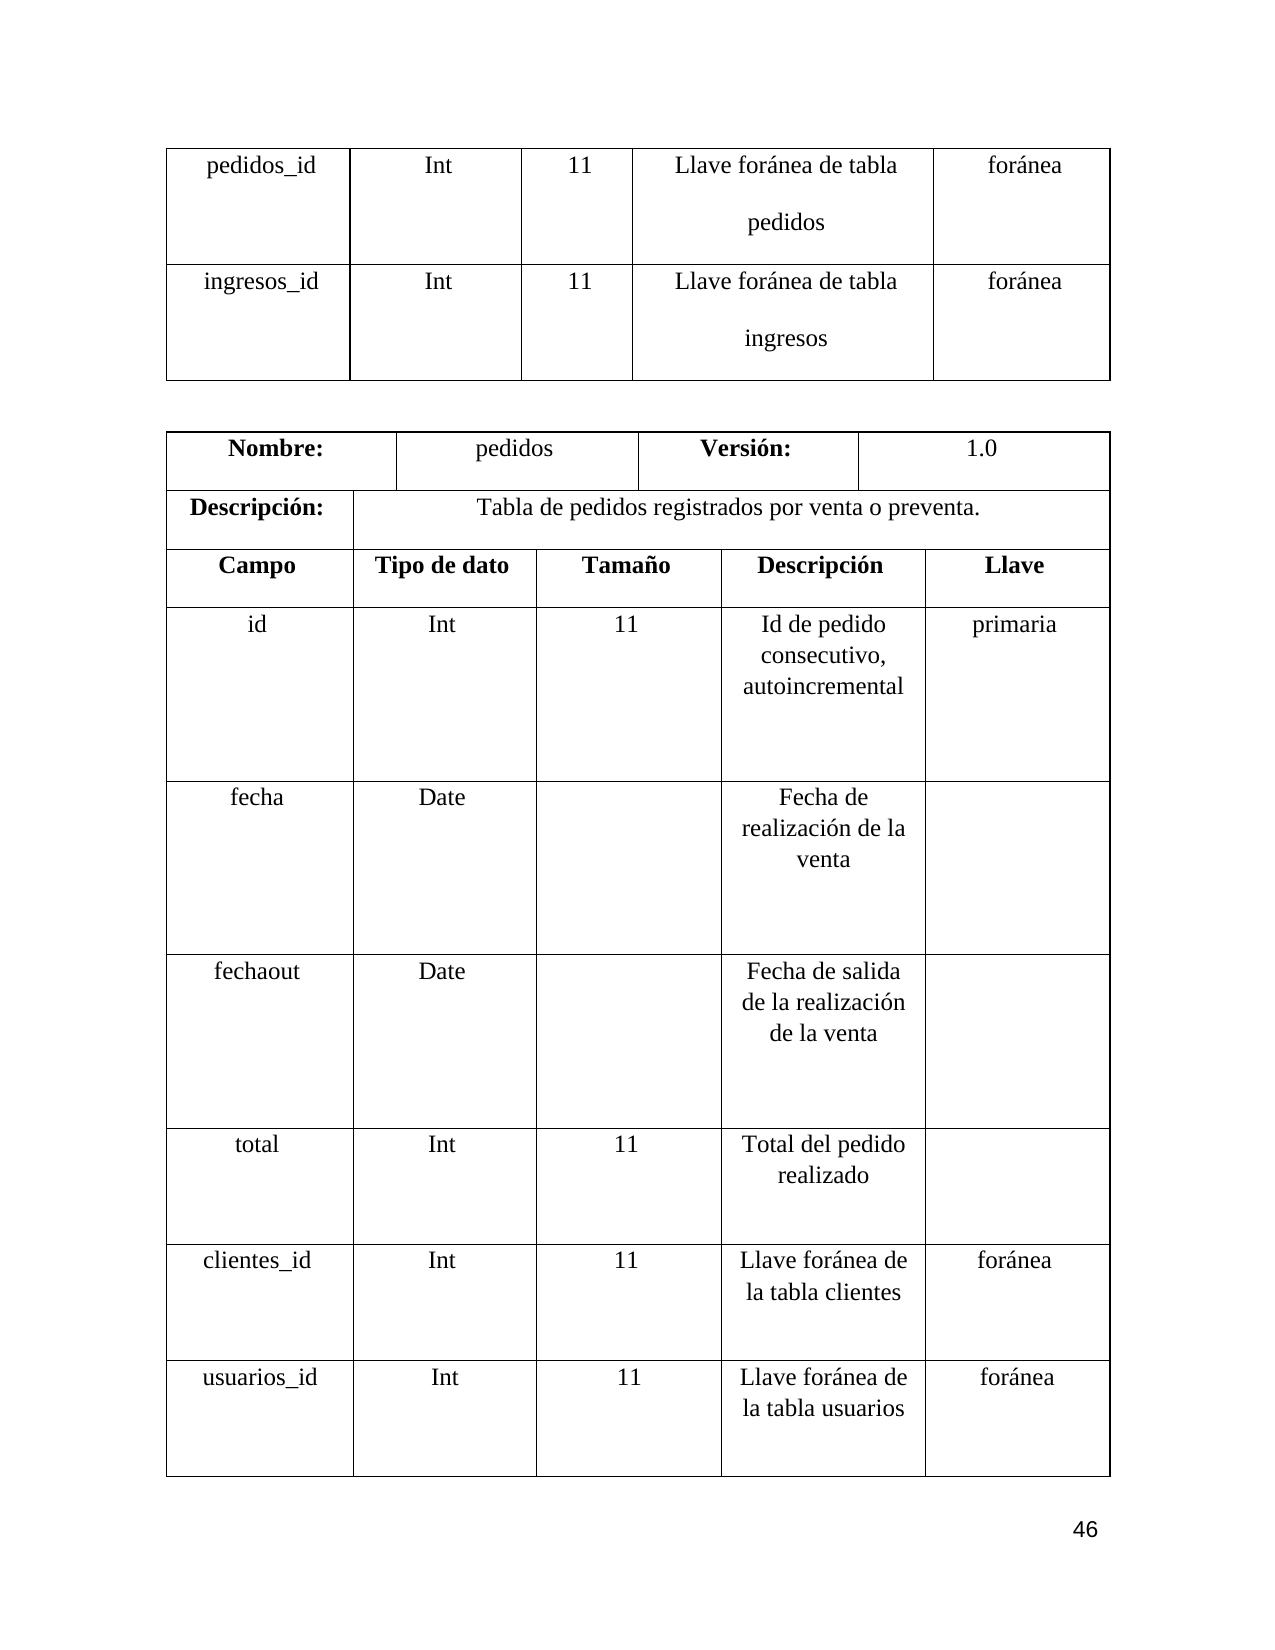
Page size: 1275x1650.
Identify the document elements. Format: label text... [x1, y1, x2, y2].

table_cell [926, 955, 1109, 1128]
table_cell Llave [926, 550, 1109, 607]
table_cell Llave foránea de la tabla clientes [722, 1245, 925, 1360]
table_cell Int [354, 608, 536, 781]
table_cell Tabla de pedidos registrados por venta o preventa. [354, 491, 1109, 549]
table_cell usuarios_id [167, 1361, 353, 1476]
table_cell primaria [926, 608, 1109, 781]
table_header [353, 433, 396, 490]
table_cell 11 [537, 1245, 721, 1360]
table_cell total [167, 1129, 353, 1244]
table_cell [926, 782, 1109, 954]
table_cell Int [354, 1129, 536, 1244]
table_cell Llave foránea de tabla pedidos [633, 149, 933, 264]
table_cell Tamaño [537, 550, 721, 607]
table_cell Date [354, 955, 536, 1128]
table_cell Int [351, 149, 521, 264]
table_cell [537, 955, 721, 1128]
table_cell Total del pedido realizado [722, 1129, 925, 1244]
table_cell clientes_id [167, 1245, 353, 1360]
table_cell pedidos_id [167, 149, 349, 264]
table_cell Llave foránea de tabla ingresos [633, 265, 933, 380]
table_cell ingresos_id [167, 265, 349, 380]
table_cell 11 [522, 265, 632, 380]
table_cell 11 [537, 608, 721, 781]
table_cell Fecha de realización de la venta [722, 782, 925, 954]
table_header Nombre: [167, 433, 353, 490]
table_cell fechaout [167, 955, 353, 1128]
table_header 1.0 [859, 433, 1109, 490]
table_cell Llave foránea de la tabla usuarios [722, 1361, 925, 1476]
table_cell 11 [537, 1129, 721, 1244]
table_cell Int [354, 1245, 536, 1360]
table_header pedidos [397, 433, 638, 490]
table_cell foránea [934, 149, 1109, 264]
table_cell Int [351, 265, 521, 380]
table_cell foránea [926, 1361, 1109, 1476]
table_cell Fecha de salida de la realización de la venta [722, 955, 925, 1128]
table_header Versión: [639, 433, 858, 490]
table_cell Date [354, 782, 536, 954]
table_cell Id de pedido consecutivo, autoincremental [722, 608, 925, 781]
table_cell Descripción: [167, 491, 353, 549]
table_cell Tipo de dato [354, 550, 536, 607]
table_cell fecha [167, 782, 353, 954]
table_cell [537, 782, 721, 954]
table_cell id [167, 608, 353, 781]
table_cell 11 [522, 149, 632, 264]
table_cell foránea [934, 265, 1109, 380]
table_cell [926, 1129, 1109, 1244]
table_cell foránea [926, 1245, 1109, 1360]
table_cell Campo [167, 550, 353, 607]
table_cell 11 [537, 1361, 721, 1476]
table_cell Int [354, 1361, 536, 1476]
table_cell Descripción [722, 550, 925, 607]
